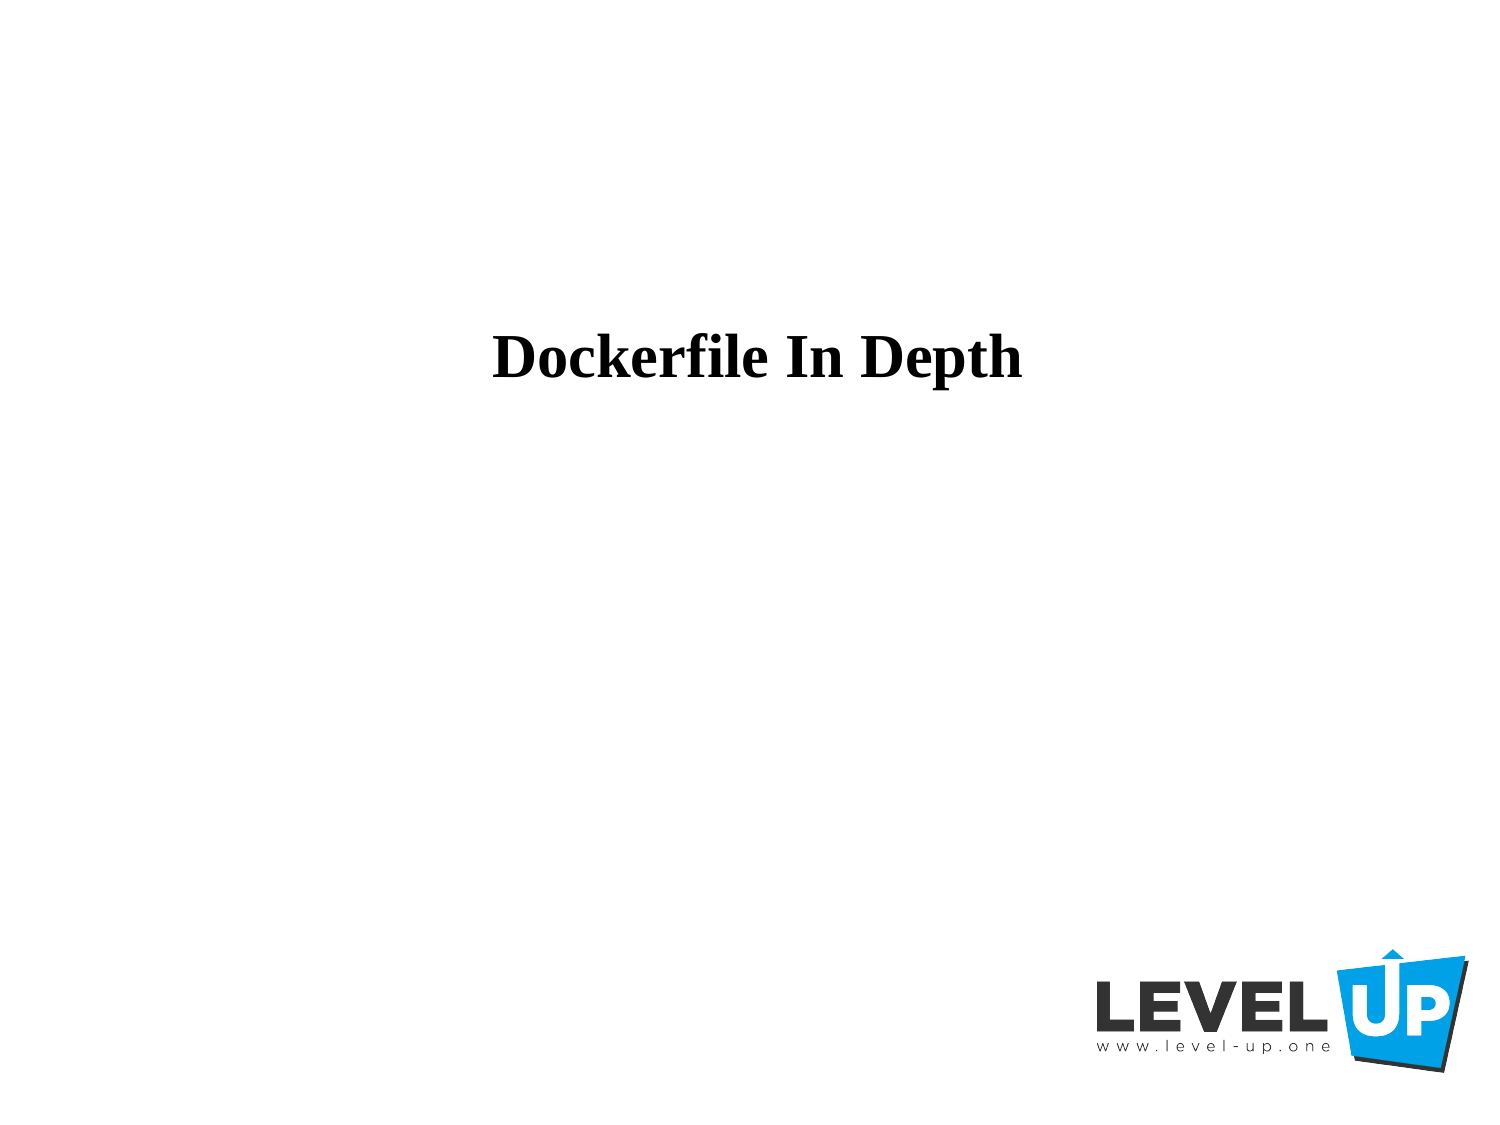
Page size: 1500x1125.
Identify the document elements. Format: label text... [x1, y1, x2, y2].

text Dockerfile In Depth [126, 319, 1388, 391]
picture [1097, 949, 1469, 1073]
